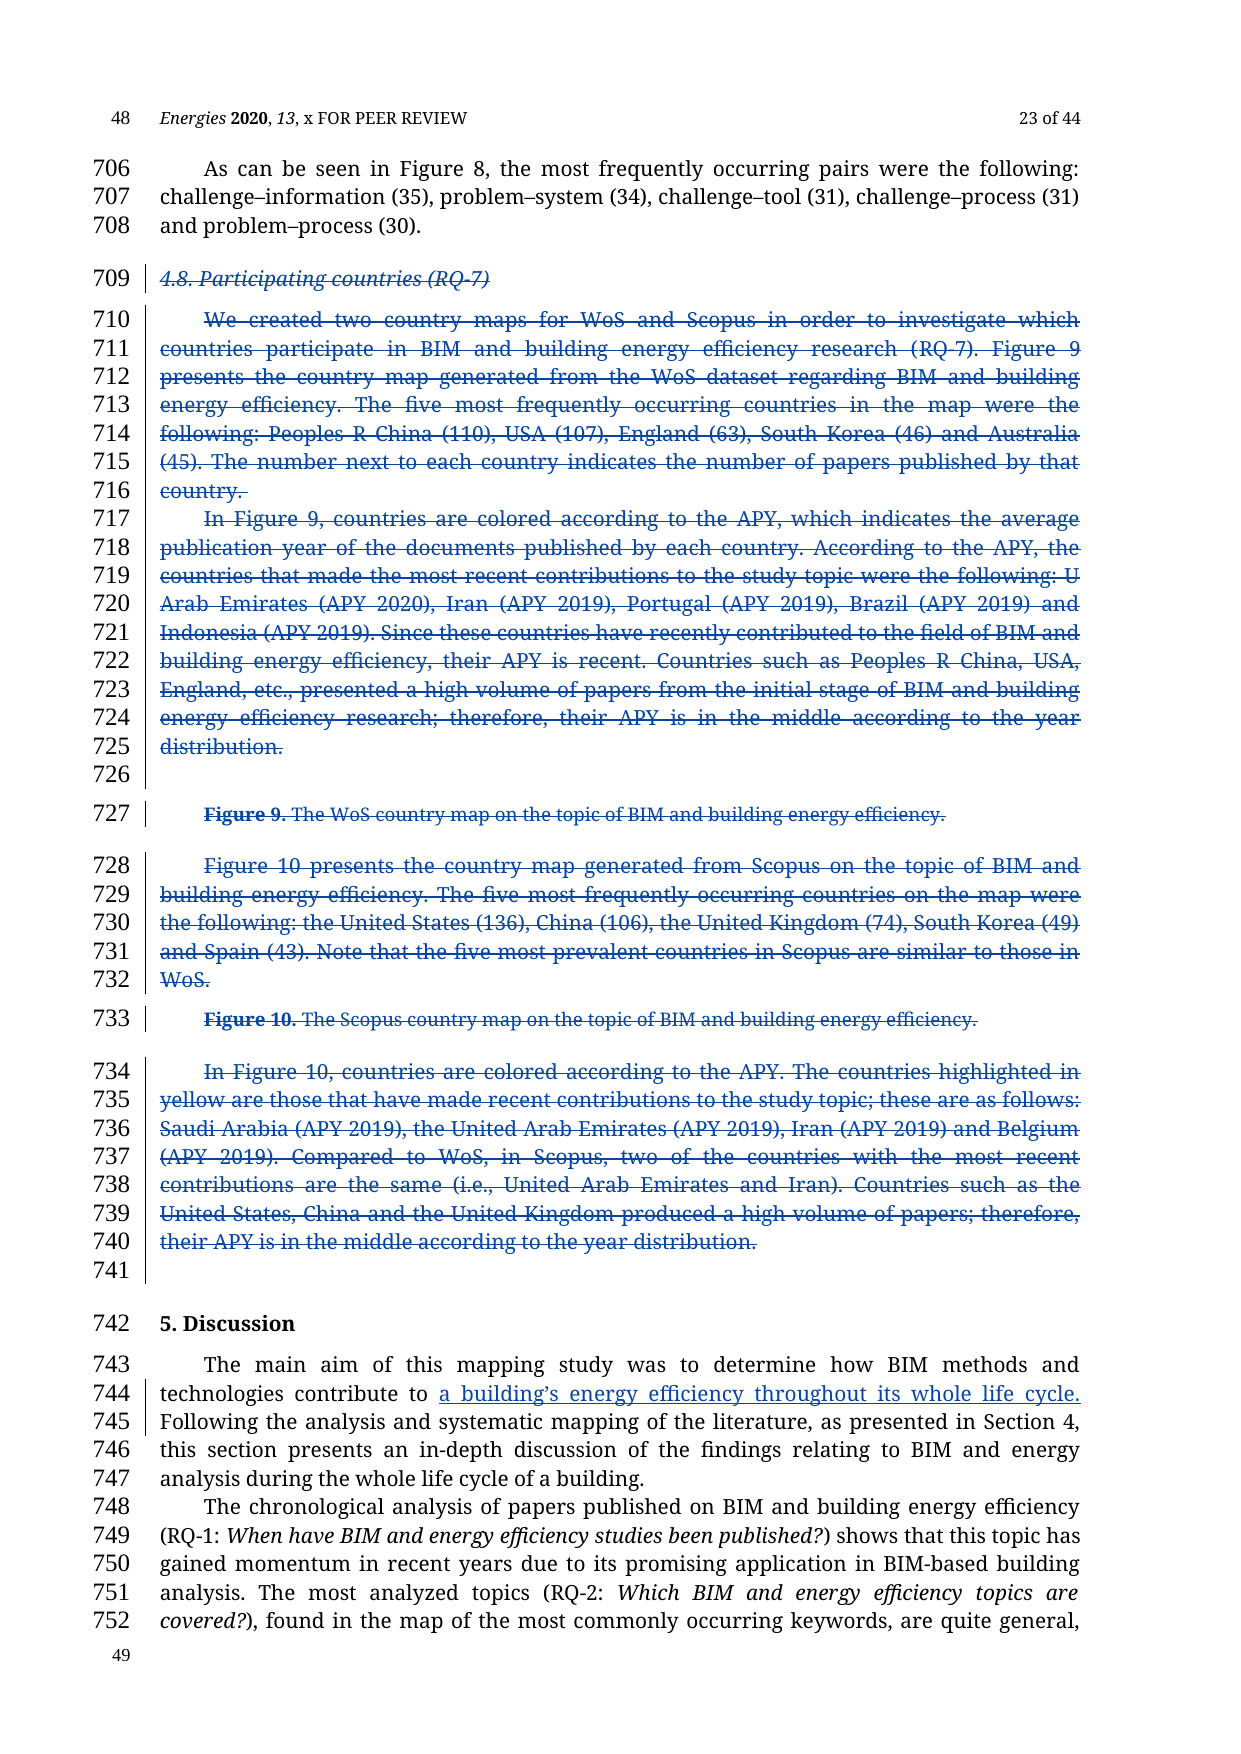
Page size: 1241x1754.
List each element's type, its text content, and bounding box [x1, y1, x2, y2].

text 5. Discussion [159, 1309, 1081, 1338]
text As can be seen in Figure 8, the most frequently occurring pairs were the following: challenge–information (35), problem–system (34), challenge–tool (31), challenge–process (31) and problem–process (30). [159, 154, 1081, 239]
text The main aim of this mapping study was to determine how BIM methods and technologies contribute to Following the analysis and systematic mapping of the literature, as presented in Section 4, this section presents an in-depth discussion of the findings relating to BIM and energy analysis during the whole life cycle of a building. [159, 1350, 1081, 1492]
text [159, 1492, 1081, 1635]
